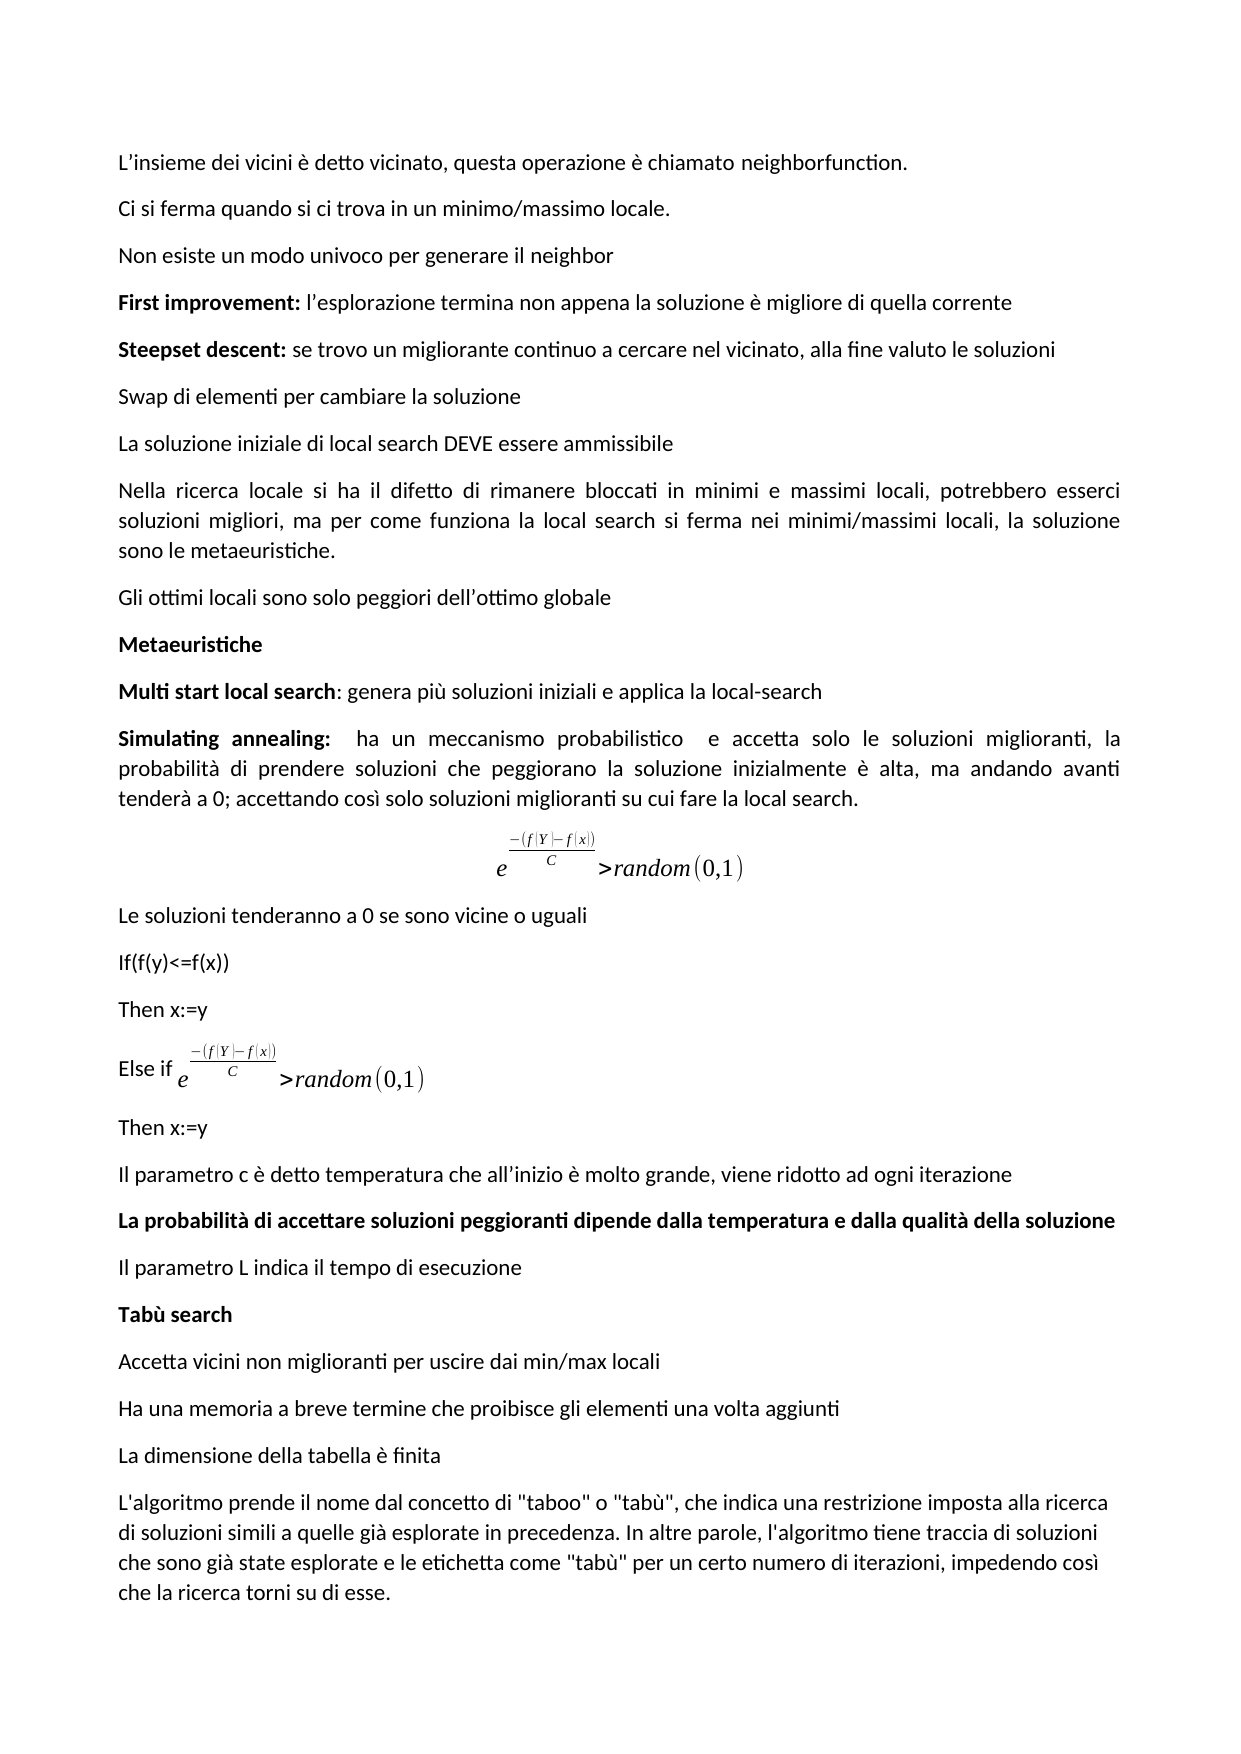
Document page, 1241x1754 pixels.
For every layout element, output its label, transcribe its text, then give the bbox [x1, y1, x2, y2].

text Le soluzioni tenderanno a 0 se sono vicine o uguali [118, 902, 1122, 929]
text Swap di elementi per cambiare la soluzione [118, 382, 1122, 410]
text Steepset descent: se trovo un migliorante continuo a cercare nel vicinato, alla fine valuto le soluzioni [118, 335, 1122, 363]
text Then x:=y [118, 1113, 1122, 1141]
text La probabilità di accettare soluzioni peggioranti dipende dalla temperatura e dalla qualità della soluzione [118, 1207, 1122, 1234]
text Accetta vicini non miglioranti per uscire dai min/max locali [118, 1347, 1122, 1375]
text Metaeuristiche [118, 630, 1122, 658]
text La soluzione iniziale di local search DEVE essere ammissibile [118, 429, 1122, 457]
text Else if [118, 1042, 1122, 1094]
text Then x:=y [118, 995, 1122, 1023]
text Non esiste un modo univoco per generare il neighbor [118, 241, 1122, 269]
text Ha una memoria a breve termine che proibisce gli elementi una volta aggiunti [118, 1394, 1122, 1422]
text Il parametro c è detto temperatura che all’inizio è molto grande, viene ridotto ad ogni iterazione [118, 1160, 1122, 1188]
text L'algoritmo prende il nome dal concetto di "taboo" o "tabù", che indica una restrizione imposta alla ricerca di soluzioni simili a quelle già esplorate in precedenza. In altre parole, l'algoritmo tiene traccia di soluzioni che sono già state esplorate e le etichetta come "tabù" per un certo numero di iterazioni, impedendo così che la ricerca torni su di esse. [118, 1488, 1122, 1606]
text Simulating annealing: ha un meccanismo probabilistico e accetta solo le soluzioni miglioranti, la probabilità di prendere soluzioni che peggiorano la soluzione inizialmente è alta, ma andando avanti tenderà a 0; accettando così solo soluzioni miglioranti su cui fare la local search. [118, 724, 1122, 812]
text Multi start local search: genera più soluzioni iniziali e applica la local-search [118, 677, 1122, 705]
text Nella ricerca locale si ha il difetto di rimanere bloccati in minimi e massimi locali, potrebbero esserci soluzioni migliori, ma per come funziona la local search si ferma nei minimi/massimi locali, la soluzione sono le metaeuristiche. [118, 476, 1122, 564]
text La dimensione della tabella è finita [118, 1441, 1122, 1469]
text First improvement: l’esplorazione termina non appena la soluzione è migliore di quella corrente [118, 288, 1122, 316]
text Ci si ferma quando si ci trova in un minimo/massimo locale. [118, 194, 1122, 222]
text Gli ottimi locali sono solo peggiori dell’ottimo globale [118, 583, 1122, 611]
text Tabù search [118, 1300, 1122, 1328]
text If(f(y)<=f(x)) [118, 948, 1122, 976]
text L’insieme dei vicini è detto vicinato, questa operazione è chiamato neighborfunction. [118, 148, 1122, 176]
text Il parametro L indica il tempo di esecuzione [118, 1253, 1122, 1281]
